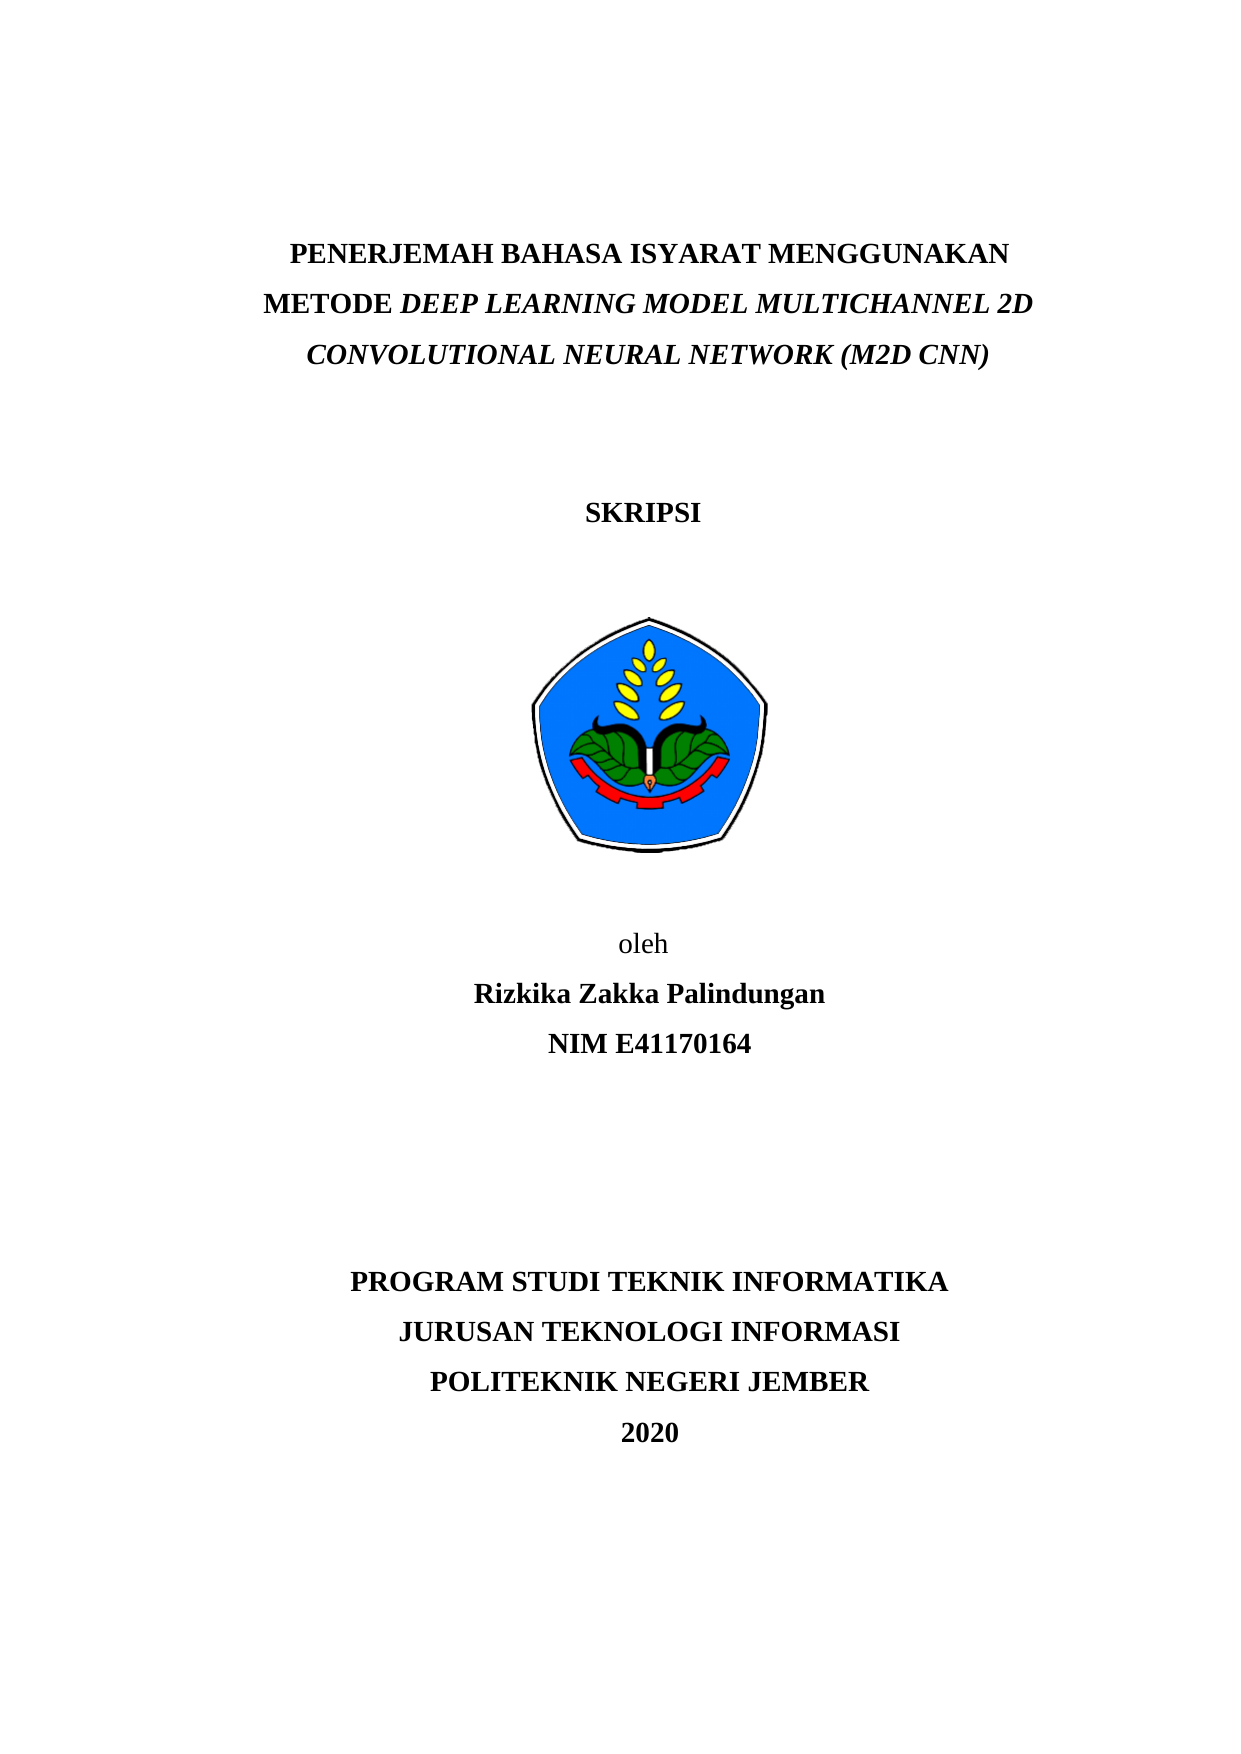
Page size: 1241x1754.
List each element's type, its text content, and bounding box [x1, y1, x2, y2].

text JURUSAN TEKNOLOGI INFORMASI [236, 1314, 1063, 1348]
text PROGRAM STUDI TEKNIK INFORMATIKA [236, 1264, 1063, 1297]
text NIM E41170164 [236, 1026, 1063, 1060]
text Rizkika Zakka Palindungan [236, 976, 1063, 1009]
text POLITEKNIK NEGERI JEMBER [236, 1364, 1063, 1398]
text PENERJEMAH BAHASA ISYARAT MENGGUNAKAN METODE DEEP LEARNING MODEL MULTICHANNEL 2D CONVOLUTIONAL NEURAL NETWORK (M2D CNN) [236, 236, 1063, 370]
picture [531, 617, 768, 853]
text 2020 [236, 1415, 1063, 1448]
text oleh [236, 926, 1050, 959]
text SKRIPSI [236, 495, 1050, 528]
